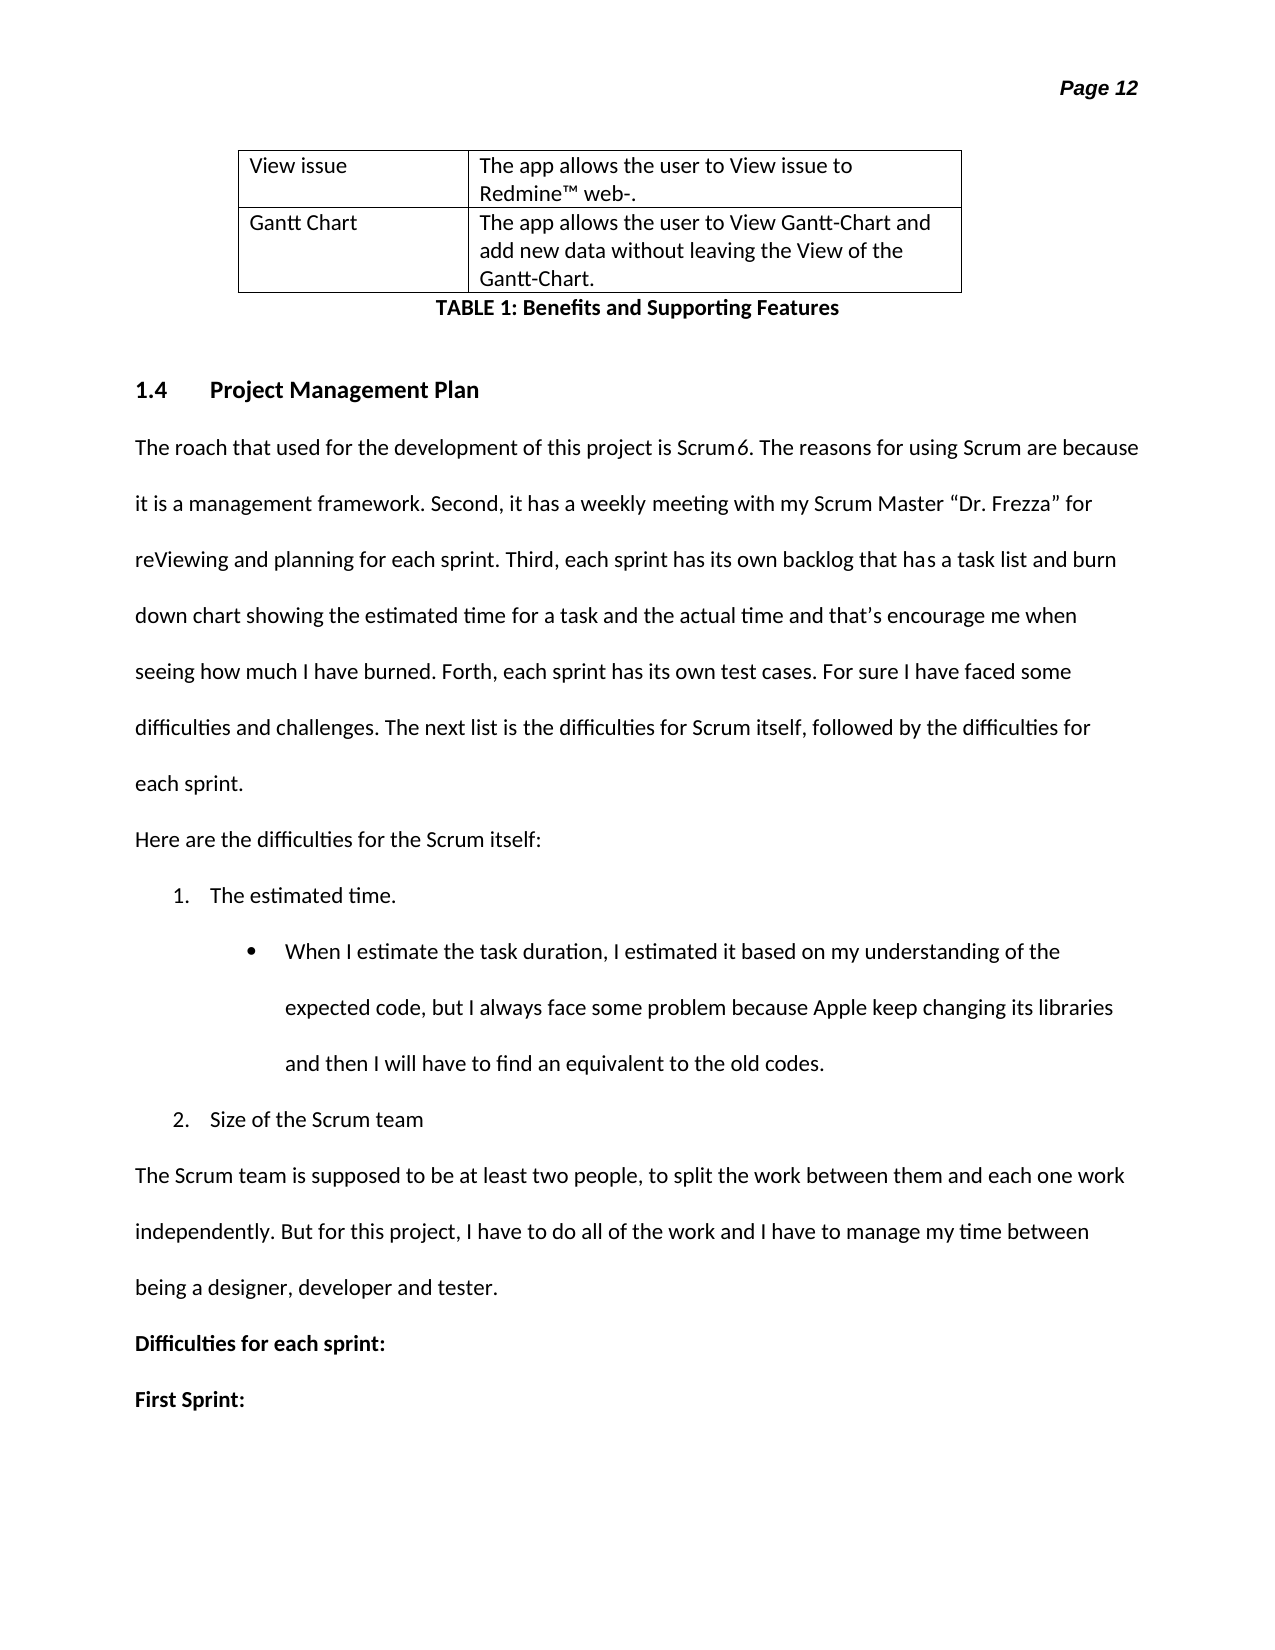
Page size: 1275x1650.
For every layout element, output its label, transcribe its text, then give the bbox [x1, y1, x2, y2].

text TABLE 1: Benefits and Supporting Features [135, 293, 1140, 321]
table_cell The app allows the user to View issue to Redmine™ web-. [469, 151, 961, 207]
table_cell Gantt Chart [239, 208, 468, 292]
table_cell The app allows the user to View Gantt-Chart and add new data without leaving the View of the Gantt-Chart. [469, 208, 961, 292]
table_cell View issue [239, 151, 468, 207]
text First Sprint: [135, 1385, 1140, 1413]
subtitle Project Management Plan [135, 378, 1140, 403]
text The roach that used for the development of this project is Scrum. The reasons for using Scrum are because it is a management framework. Second, it has a weekly meeting with my Scrum Master “Dr. Frezza” for reViewing and planning for each sprint. Third, each sprint has its own backlog that has a task list and burn down chart showing the estimated time for a task and the actual time and that’s encourage me when seeing how much I have burned. Forth, each sprint has its own test cases. For sure I have faced some difficulties and challenges. The next list is the difficulties for Scrum itself, followed by the difficulties for each sprint. [135, 433, 1140, 797]
list Size of the Scrum team [172, 1105, 1140, 1133]
text The Scrum team is supposed to be at least two people, to split the work between them and each one work independently. But for this project, I have to do all of the work and I have to manage my time between being a designer, developer and tester. [135, 1161, 1140, 1301]
text Difficulties for each sprint: [135, 1329, 1140, 1357]
text Here are the difficulties for the Scrum itself: [135, 825, 1140, 853]
list When I estimate the task duration, I estimated it based on my understanding of the expected code, but I always face some problem because Apple keep changing its libraries and then I will have to find an equivalent to the old codes. [247, 937, 1140, 1077]
list The estimated time. [172, 881, 1140, 909]
